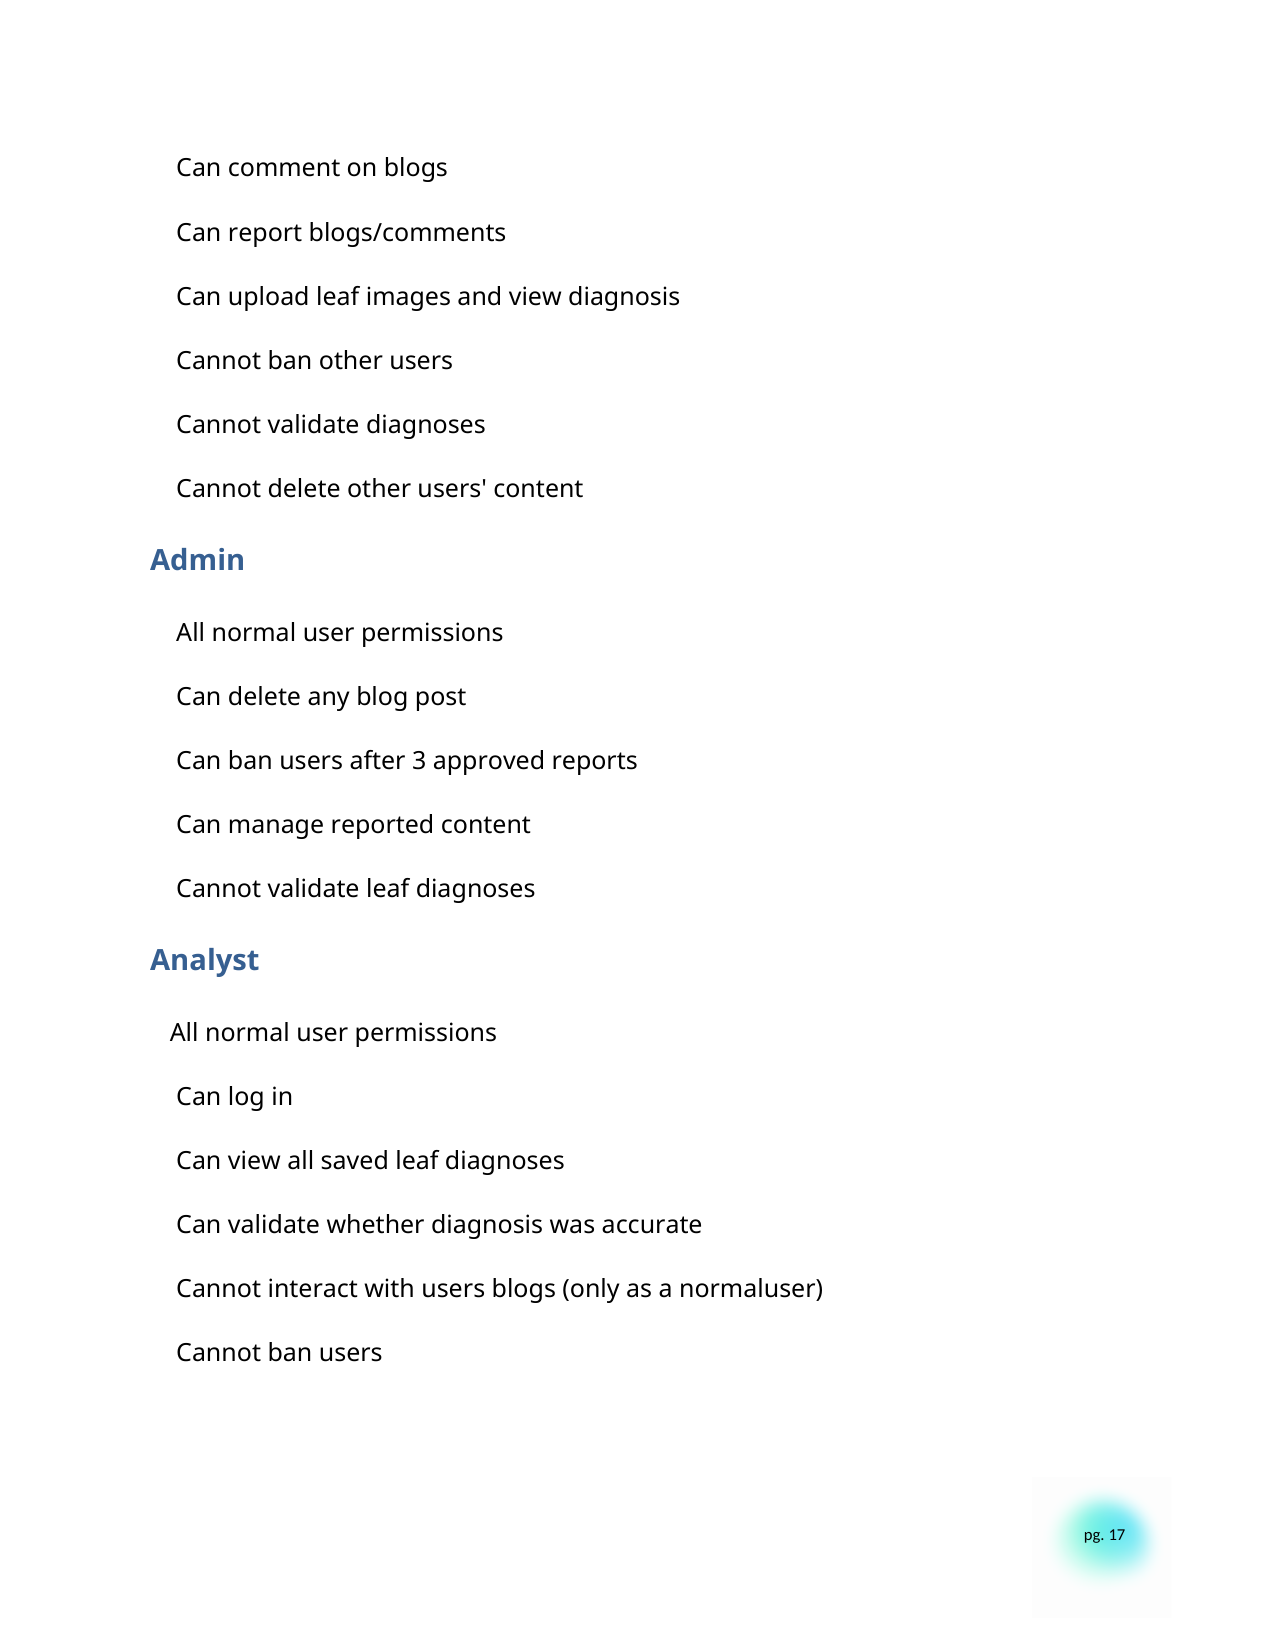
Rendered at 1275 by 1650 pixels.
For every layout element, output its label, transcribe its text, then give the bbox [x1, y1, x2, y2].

text ❌ Cannot validate diagnoses [150, 407, 1125, 441]
text ✅ Can validate whether diagnosis was accurate [150, 1207, 1125, 1241]
text ❌ Cannot delete other users' content [150, 471, 1125, 505]
text ✅ Can manage reported content [150, 807, 1125, 841]
subtitle Analyst [150, 939, 1125, 979]
text ✅ Can ban users after 3 approved reports [150, 742, 1125, 777]
text ✅ Can log in [150, 1078, 1125, 1112]
subtitle Admin [150, 539, 1125, 579]
text ✅ Can delete any blog post [150, 678, 1125, 712]
picture [1032, 1477, 1172, 1618]
text ✅ Can upload leaf images and view diagnosis [150, 278, 1125, 312]
text ❌ Cannot interact with users blogs (only as a normaluser) [150, 1271, 1125, 1305]
text ✅ All normal user permissions [150, 614, 1125, 648]
text ❌ Cannot validate leaf diagnoses [150, 871, 1125, 905]
text ❌ Cannot ban other users [150, 342, 1125, 377]
text ✅All normal user permissions [150, 1014, 1125, 1048]
text ❌ Cannot ban users [150, 1335, 1125, 1369]
text ✅ Can view all saved leaf diagnoses [150, 1142, 1125, 1177]
text ✅ Can report blogs/comments [150, 214, 1125, 248]
text ✅ Can comment on blogs [150, 150, 1125, 184]
